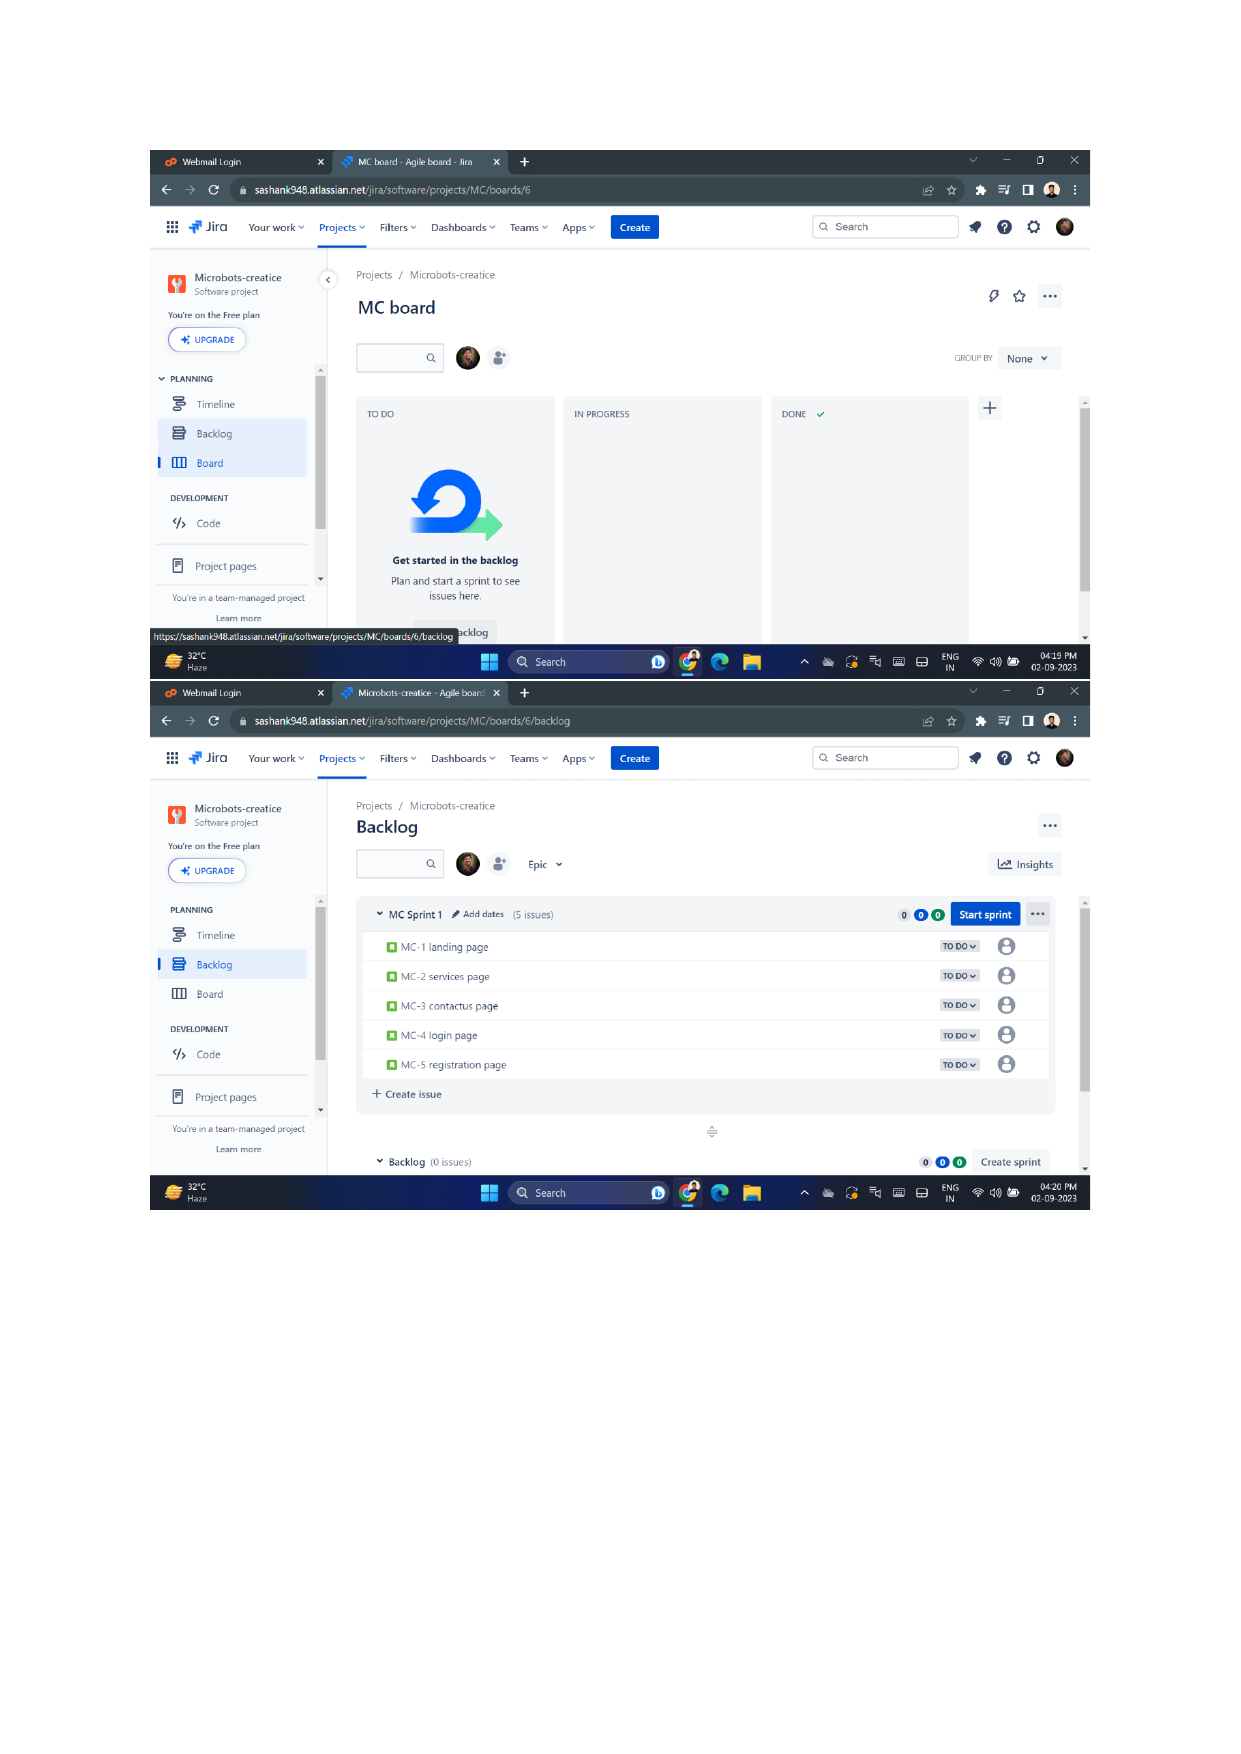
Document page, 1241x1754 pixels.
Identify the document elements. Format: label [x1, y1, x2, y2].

picture [150, 150, 1091, 679]
picture [150, 681, 1091, 1210]
